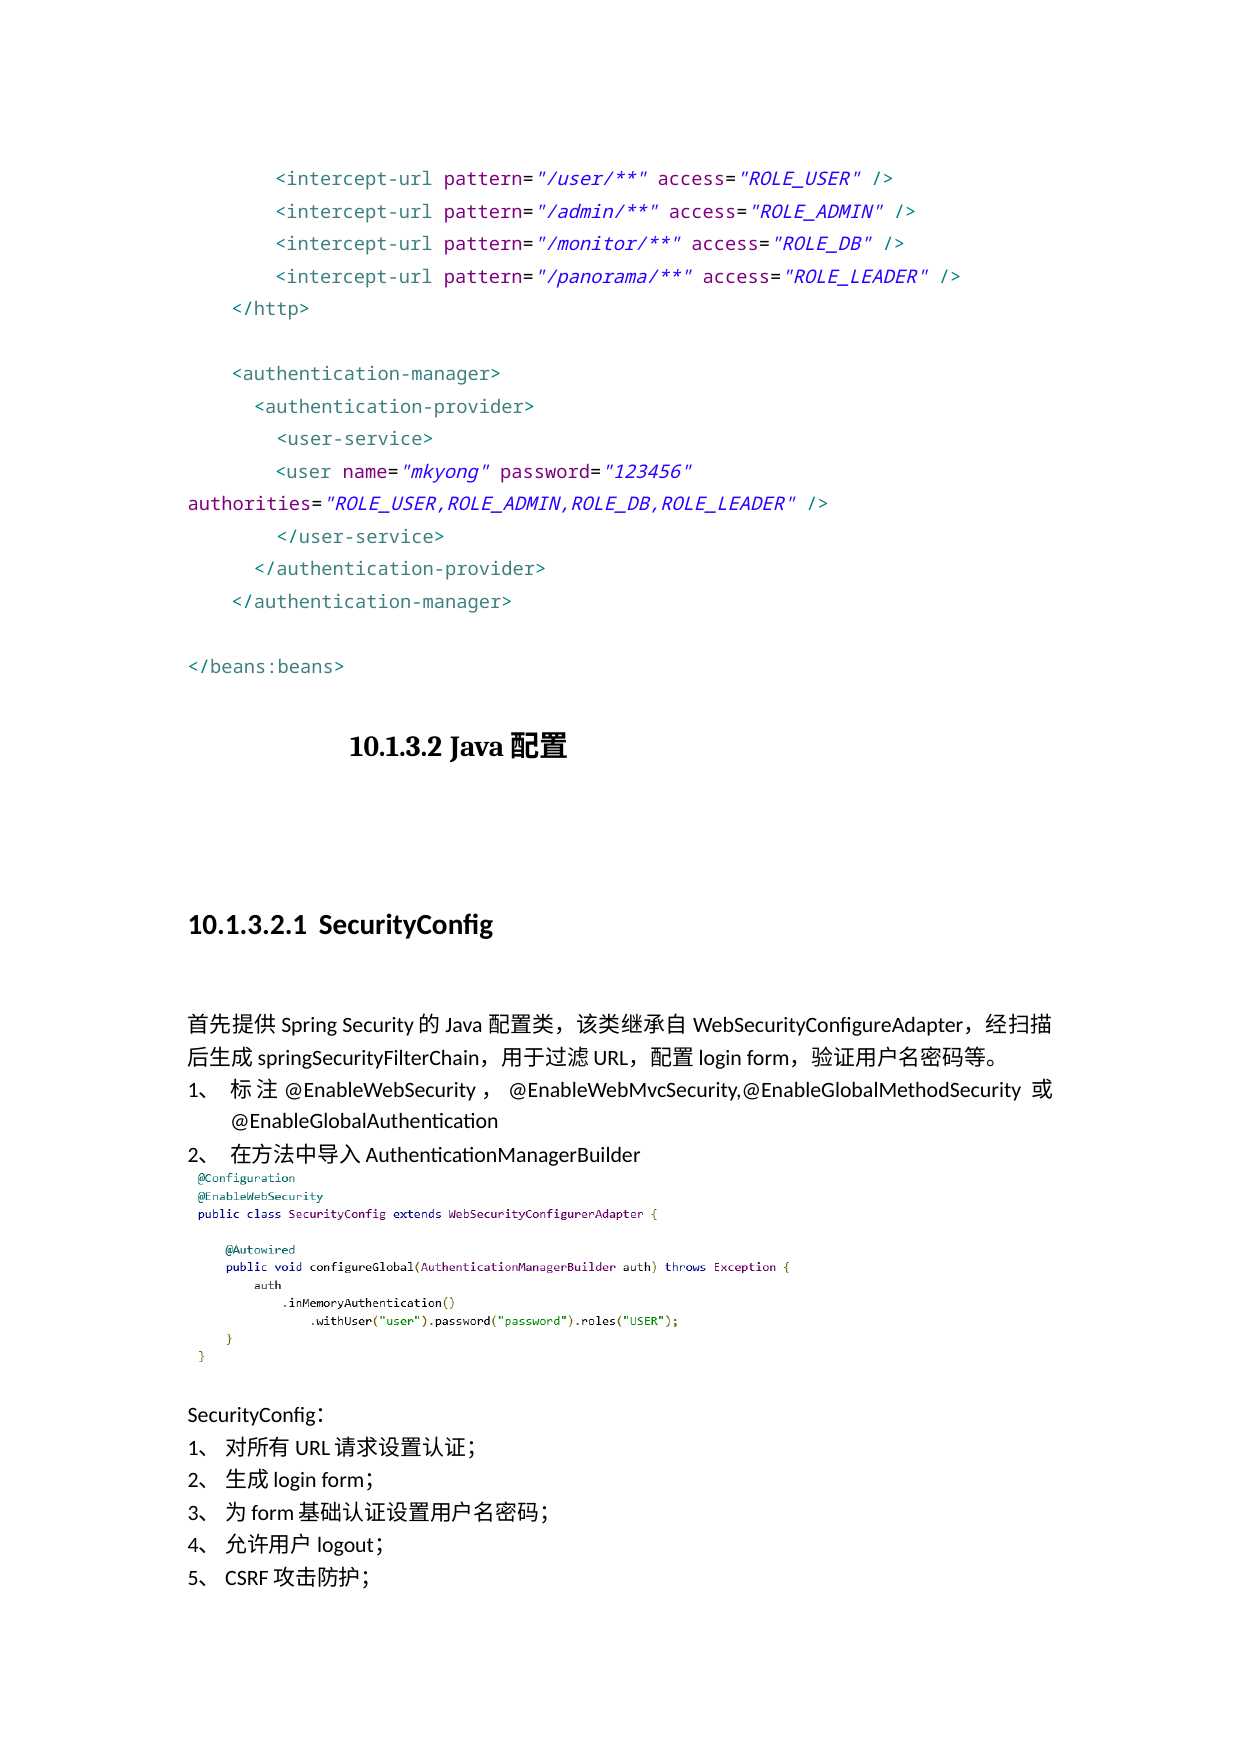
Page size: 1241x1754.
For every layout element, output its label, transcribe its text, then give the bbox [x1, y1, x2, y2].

text </authentication-manager> [187, 584, 1053, 617]
list 在方法中导入AuthenticationManagerBuilder [187, 1137, 1053, 1169]
text <authentication-provider> [187, 389, 1053, 422]
list 为form基础认证设置用户名密码； [187, 1494, 1053, 1527]
list 对所有URL请求设置认证； [187, 1429, 1053, 1462]
text </user-service> [187, 519, 1053, 552]
picture [187, 1169, 795, 1369]
text SecurityConfig： [187, 1397, 1053, 1429]
subtitle SecurityConfig [187, 892, 1053, 957]
text </authentication-provider> [187, 552, 1053, 584]
text </http> [187, 292, 1053, 324]
list 标注@EnableWebSecurity，@EnableWebMvcSecurity,@EnableGlobalMethodSecurity或@EnableGlobalAuthentication [187, 1072, 1053, 1137]
list 允许用户logout； [187, 1527, 1053, 1559]
list CSRF攻击防护； [187, 1559, 1053, 1592]
text <intercept-url pattern="/admin/**" access="ROLE_ADMIN" /> [187, 194, 1053, 227]
text <authentication-manager> [187, 357, 1053, 389]
text <user name="mkyong" password="123456" authorities="ROLE_USER,ROLE_ADMIN,ROLE_DB,ROLE_LEADER" /> [187, 454, 1053, 519]
list 生成login form； [187, 1462, 1053, 1494]
text <intercept-url pattern="/panorama/**" access="ROLE_LEADER" /> [187, 259, 1053, 292]
text <intercept-url pattern="/user/**" access="ROLE_USER" /> [187, 162, 1053, 194]
subtitle Java配置 [350, 711, 1053, 776]
text 首先提供Spring Security的Java 配置类，该类继承自WebSecurityConfigureAdapter，经扫描后生成springSecurityFilterChain，用于过滤URL，配置login form，验证用户名密码等。 [187, 1007, 1053, 1072]
text <user-service> [187, 422, 1053, 454]
text </beans:beans> [187, 649, 1053, 682]
text <intercept-url pattern="/monitor/**" access="ROLE_DB" /> [187, 227, 1053, 259]
